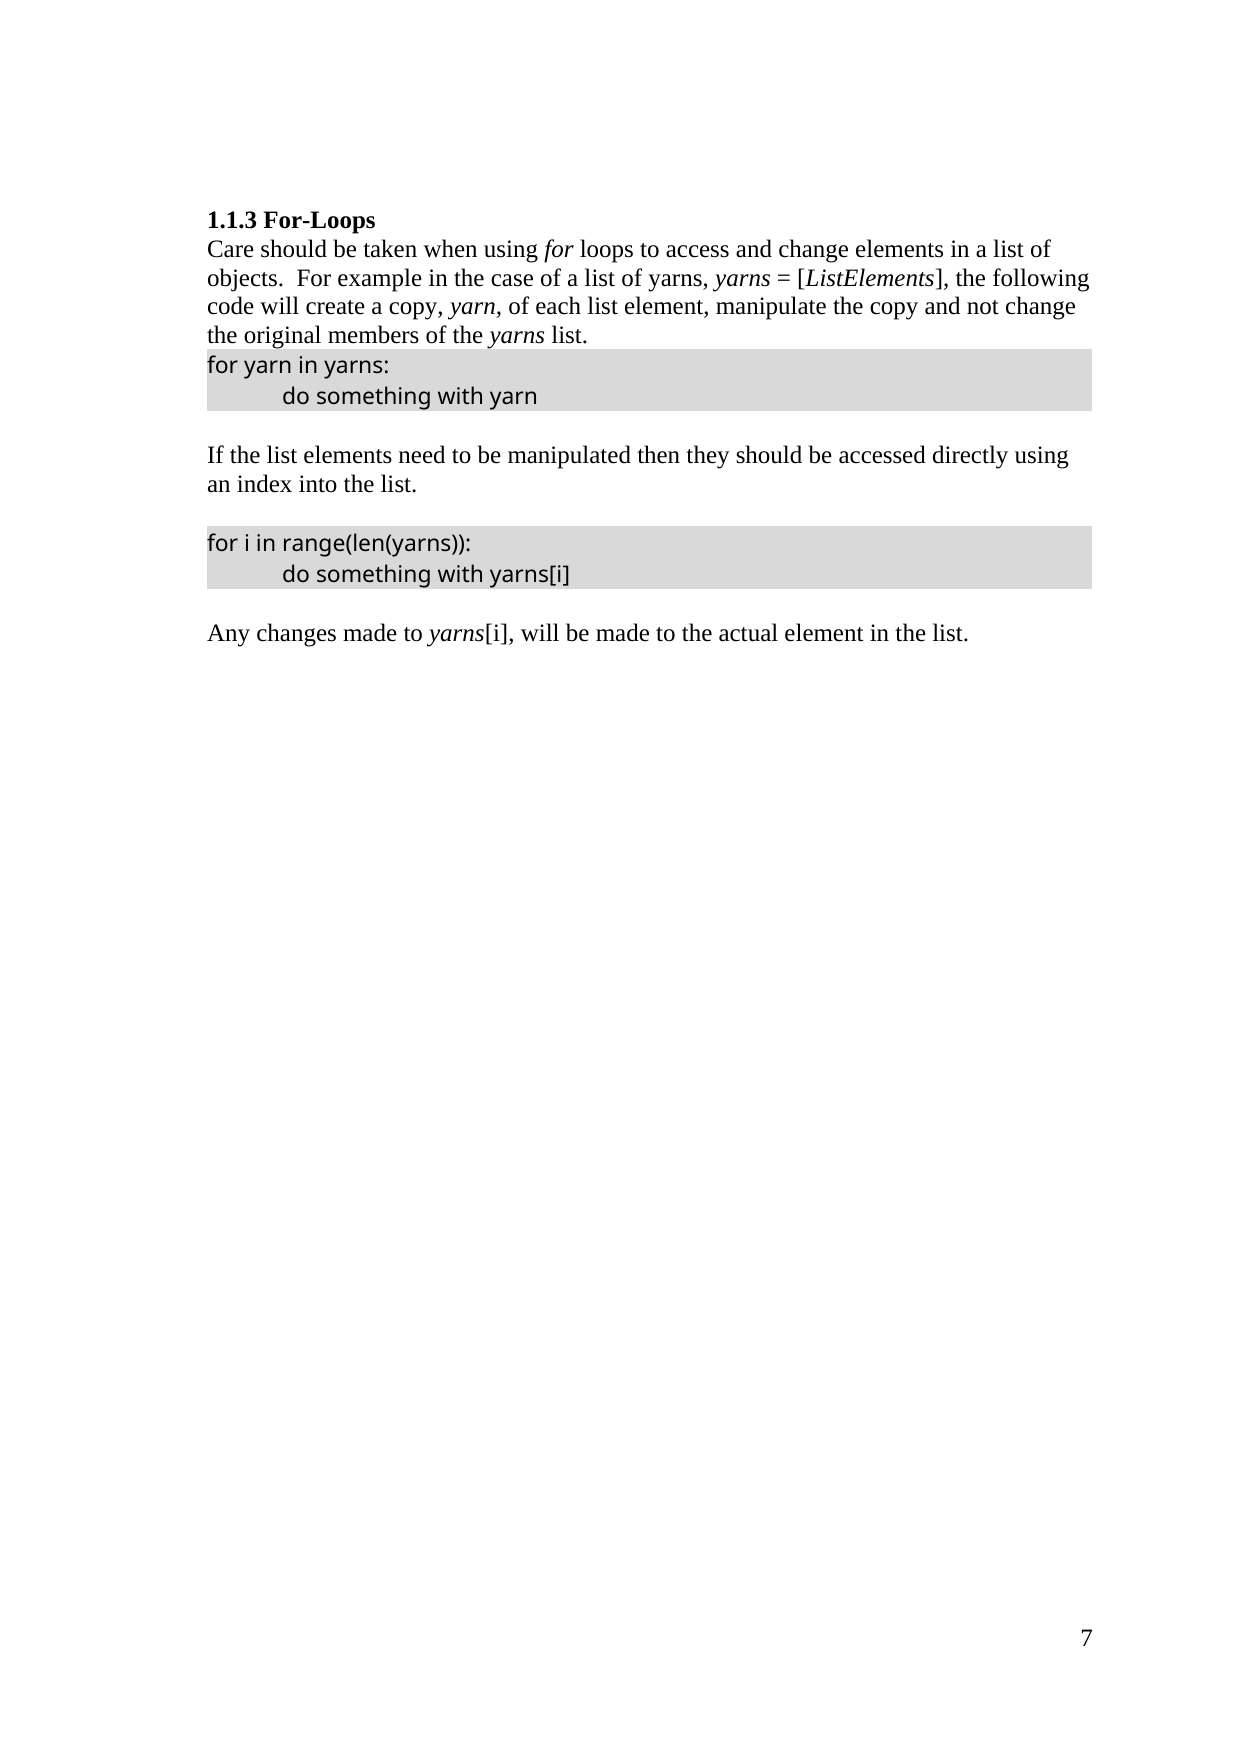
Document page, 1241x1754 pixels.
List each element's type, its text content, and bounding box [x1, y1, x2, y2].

text for yarn in yarns: [207, 349, 1092, 380]
text do something with yarns[i] [207, 558, 1092, 589]
text Care should be taken when using for loops to access and change elements in a list of objects. For example in the case of a list of yarns, yarns = [ListElements], the following code will create a copy, yarn, of each list element, manipulate the copy and not change the original members of the yarns list. [207, 234, 1092, 349]
text do something with yarn [207, 380, 1092, 411]
text Any changes made to yarns[i], will be made to the actual element in the list. [207, 618, 1092, 646]
text If the list elements need to be manipulated then they should be accessed directly using an index into the list. [207, 440, 1092, 498]
text for i in range(len(yarns)): [207, 526, 1092, 558]
subtitle 1.1.3 For-Loops [207, 205, 1092, 234]
